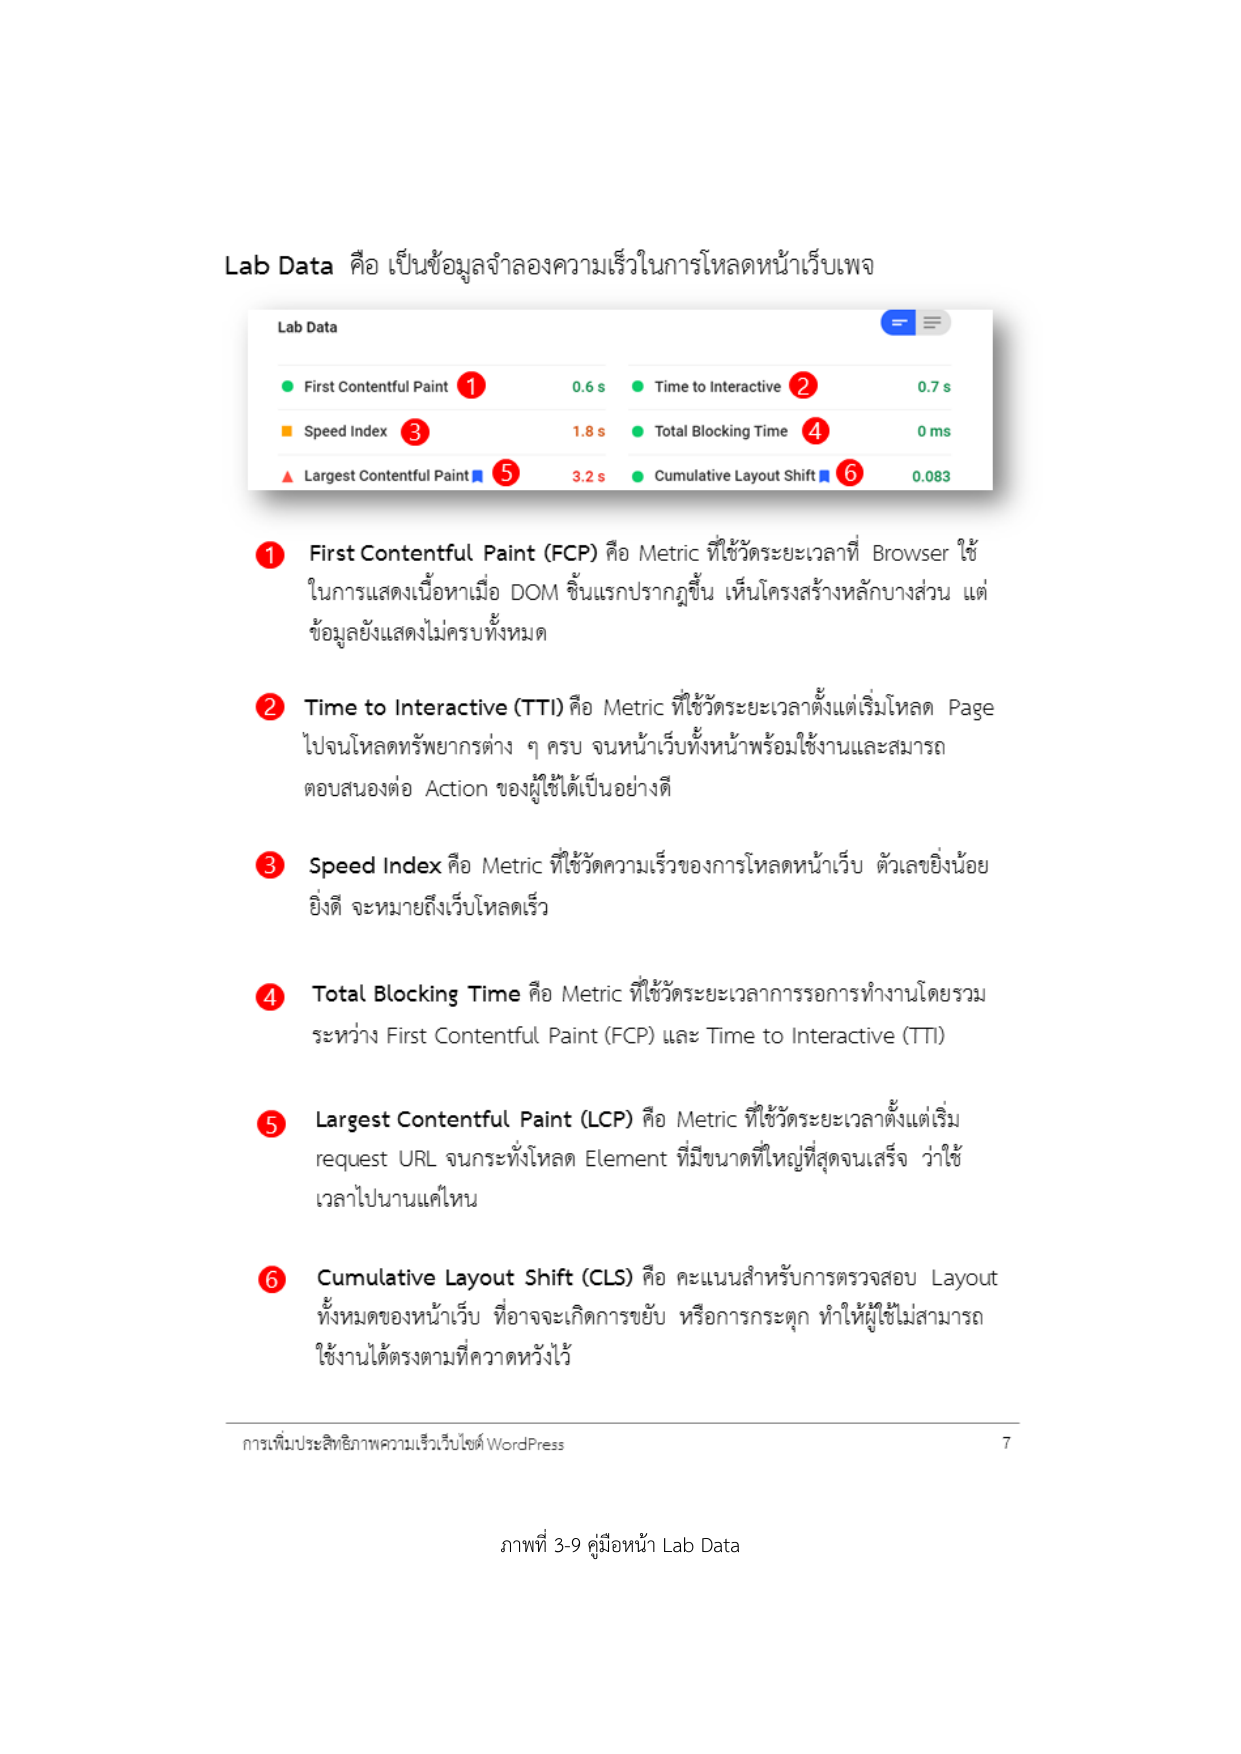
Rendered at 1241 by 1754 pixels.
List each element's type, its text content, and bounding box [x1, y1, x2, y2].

text ภาพที่ 3-9 คู่มือหน้า Lab Data [150, 1527, 1090, 1566]
picture [150, 150, 1091, 1509]
